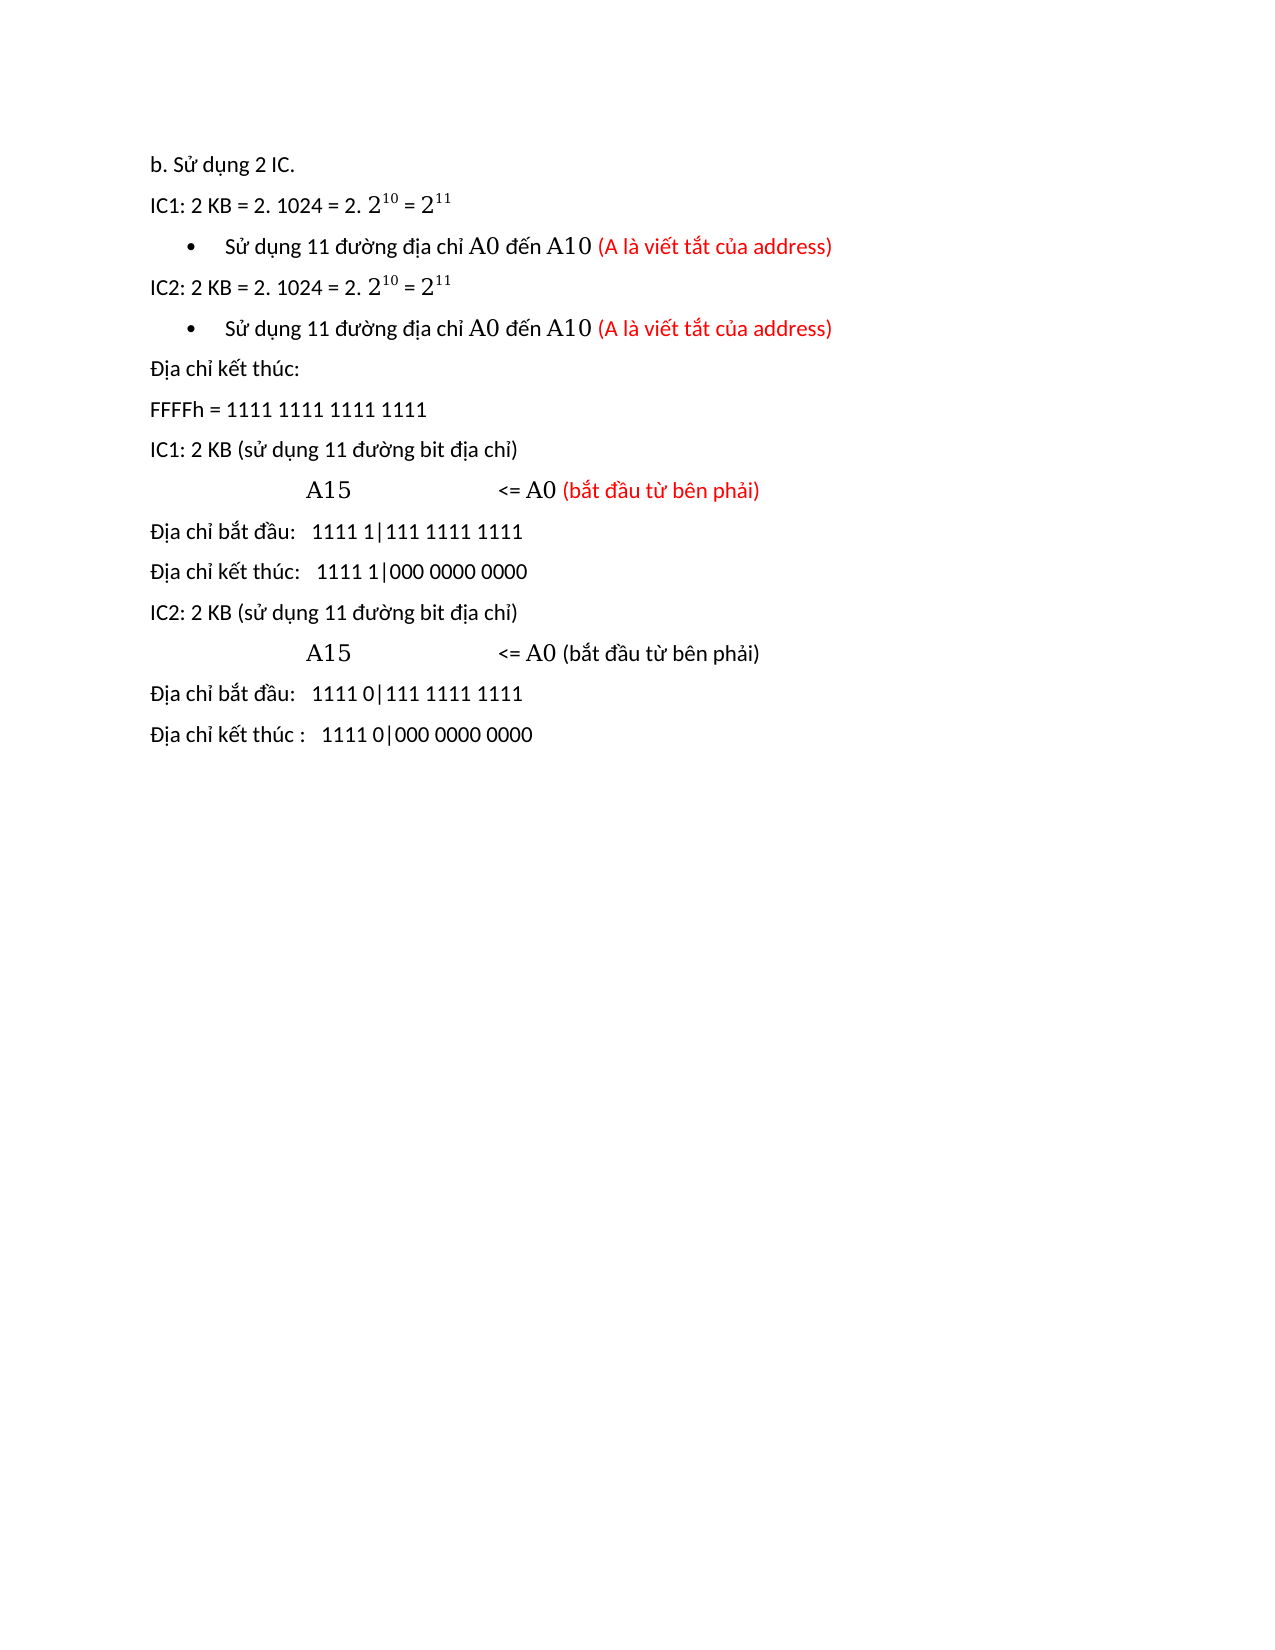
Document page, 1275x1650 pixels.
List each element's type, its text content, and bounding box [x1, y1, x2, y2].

text IC1: 2 KB = 2. 1024 = 2. 210 = 211 [150, 191, 1125, 219]
text b. Sử dụng 2 IC. [150, 150, 1125, 178]
text FFFFh = 1111 1111 1111 1111 [150, 395, 1125, 423]
text A15 <= A0 (bắt đầu từ bên phải) [150, 476, 1125, 504]
list Sử dụng 11 đường địa chỉ A0 đến A10 (A là viết tắt của address) [187, 231, 1125, 260]
text Địa chỉ kết thúc: [150, 354, 1125, 382]
text IC2: 2 KB (sử dụng 11 đường bit địa chỉ) [150, 598, 1125, 626]
list Sử dụng 11 đường địa chỉ A0 đến A10 (A là viết tắt của address) [187, 313, 1125, 342]
text IC2: 2 KB = 2. 1024 = 2. 210 = 211 [150, 272, 1125, 301]
text IC1: 2 KB (sử dụng 11 đường bit địa chỉ) [150, 435, 1125, 463]
text Địa chỉ kết thúc : 1111 0|000 0000 0000 [150, 720, 1125, 748]
text A15 <= A0 (bắt đầu từ bên phải) [150, 638, 1125, 667]
text Địa chỉ bắt đầu: 1111 0|111 1111 1111 [150, 679, 1125, 707]
text Địa chỉ bắt đầu: 1111 1|111 1111 1111 [150, 517, 1125, 545]
text Địa chỉ kết thúc: 1111 1|000 0000 0000 [150, 557, 1125, 585]
